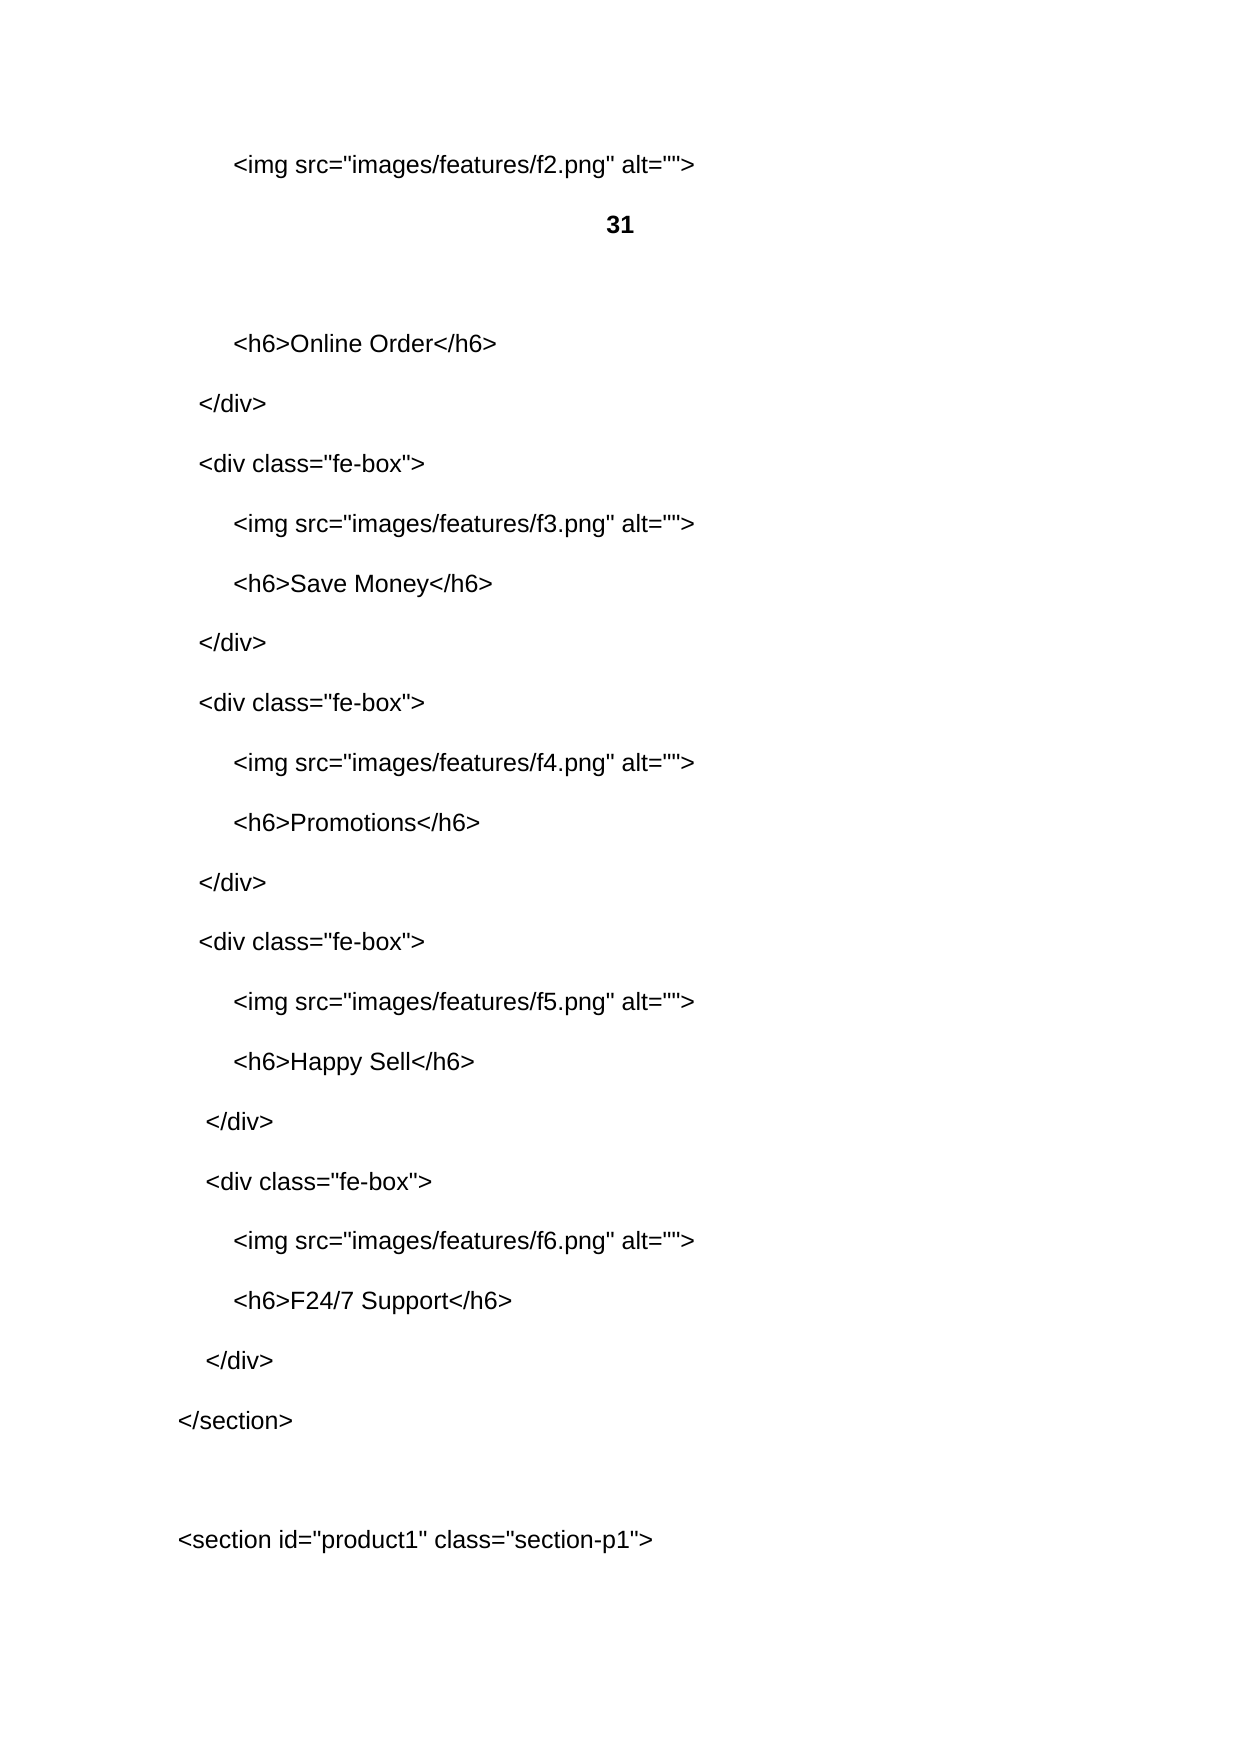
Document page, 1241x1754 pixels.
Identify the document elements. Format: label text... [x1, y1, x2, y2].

text <img src="images/features/f3.png" alt=""> [150, 509, 1090, 537]
text </div> [150, 867, 1090, 896]
text </div> [150, 1346, 1090, 1374]
text <h6>Happy Sell</h6> [150, 1047, 1090, 1076]
text </div> [150, 628, 1090, 657]
text <div class="fe-box"> [150, 688, 1090, 717]
text <h6>Promotions</h6> [150, 808, 1090, 836]
text <div class="fe-box"> [150, 927, 1090, 956]
text <img src="images/features/f4.png" alt=""> [150, 748, 1090, 777]
text <h6>Online Order</h6> [150, 329, 1090, 358]
text <img src="images/features/f5.png" alt=""> [150, 987, 1090, 1016]
text <img src="images/features/f2.png" alt=""> [150, 150, 1090, 179]
text </section> [150, 1406, 1090, 1434]
text <h6>Save Money</h6> [150, 568, 1090, 597]
text 31 [150, 210, 1090, 238]
text <img src="images/features/f6.png" alt=""> [150, 1226, 1090, 1255]
text <div class="fe-box"> [150, 449, 1090, 478]
text <div class="fe-box"> [150, 1166, 1090, 1195]
text <h6>F24/7 Support</h6> [150, 1286, 1090, 1315]
text </div> [150, 1107, 1090, 1135]
text <section id="product1" class="section-p1"> [150, 1525, 1090, 1554]
text </div> [150, 389, 1090, 418]
